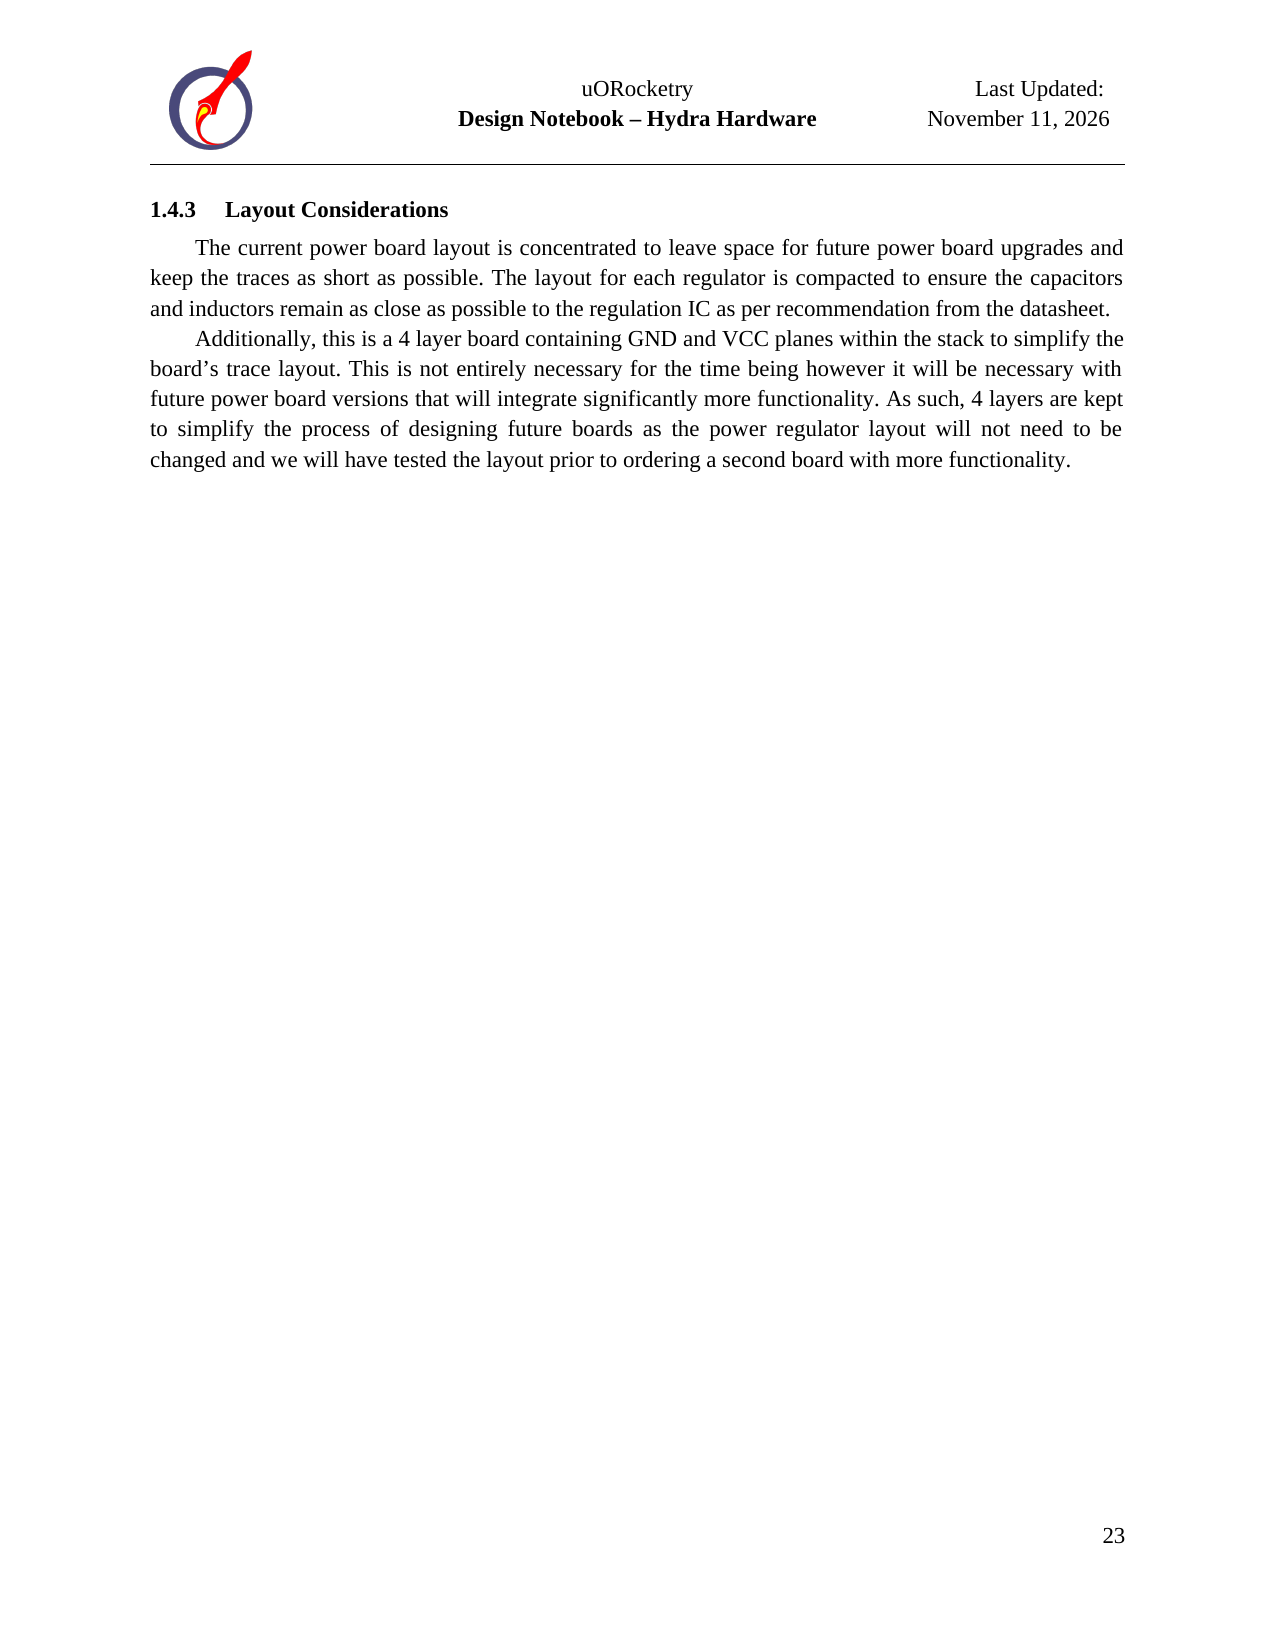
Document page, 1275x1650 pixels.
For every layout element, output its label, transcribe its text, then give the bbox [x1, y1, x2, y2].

subtitle Layout Considerations [150, 196, 1125, 222]
picture [165, 46, 258, 152]
text Additionally, this is a 4 layer board containing GND and VCC planes within the stack to simplify the board’s trace layout. This is not entirely necessary for the time being however it will be necessary with future power board versions that will integrate significantly more functionality. As such, 4 layers are kept to simplify the process of designing future boards as the power regulator layout will not need to be changed and we will have tested the layout prior to ordering a second board with more functionality. [150, 325, 1125, 472]
text The current power board layout is concentrated to leave space for future power board upgrades and keep the traces as short as possible. The layout for each regulator is compacted to ensure the capacitors and inductors remain as close as possible to the regulation IC as per recommendation from the datasheet. [150, 234, 1125, 321]
